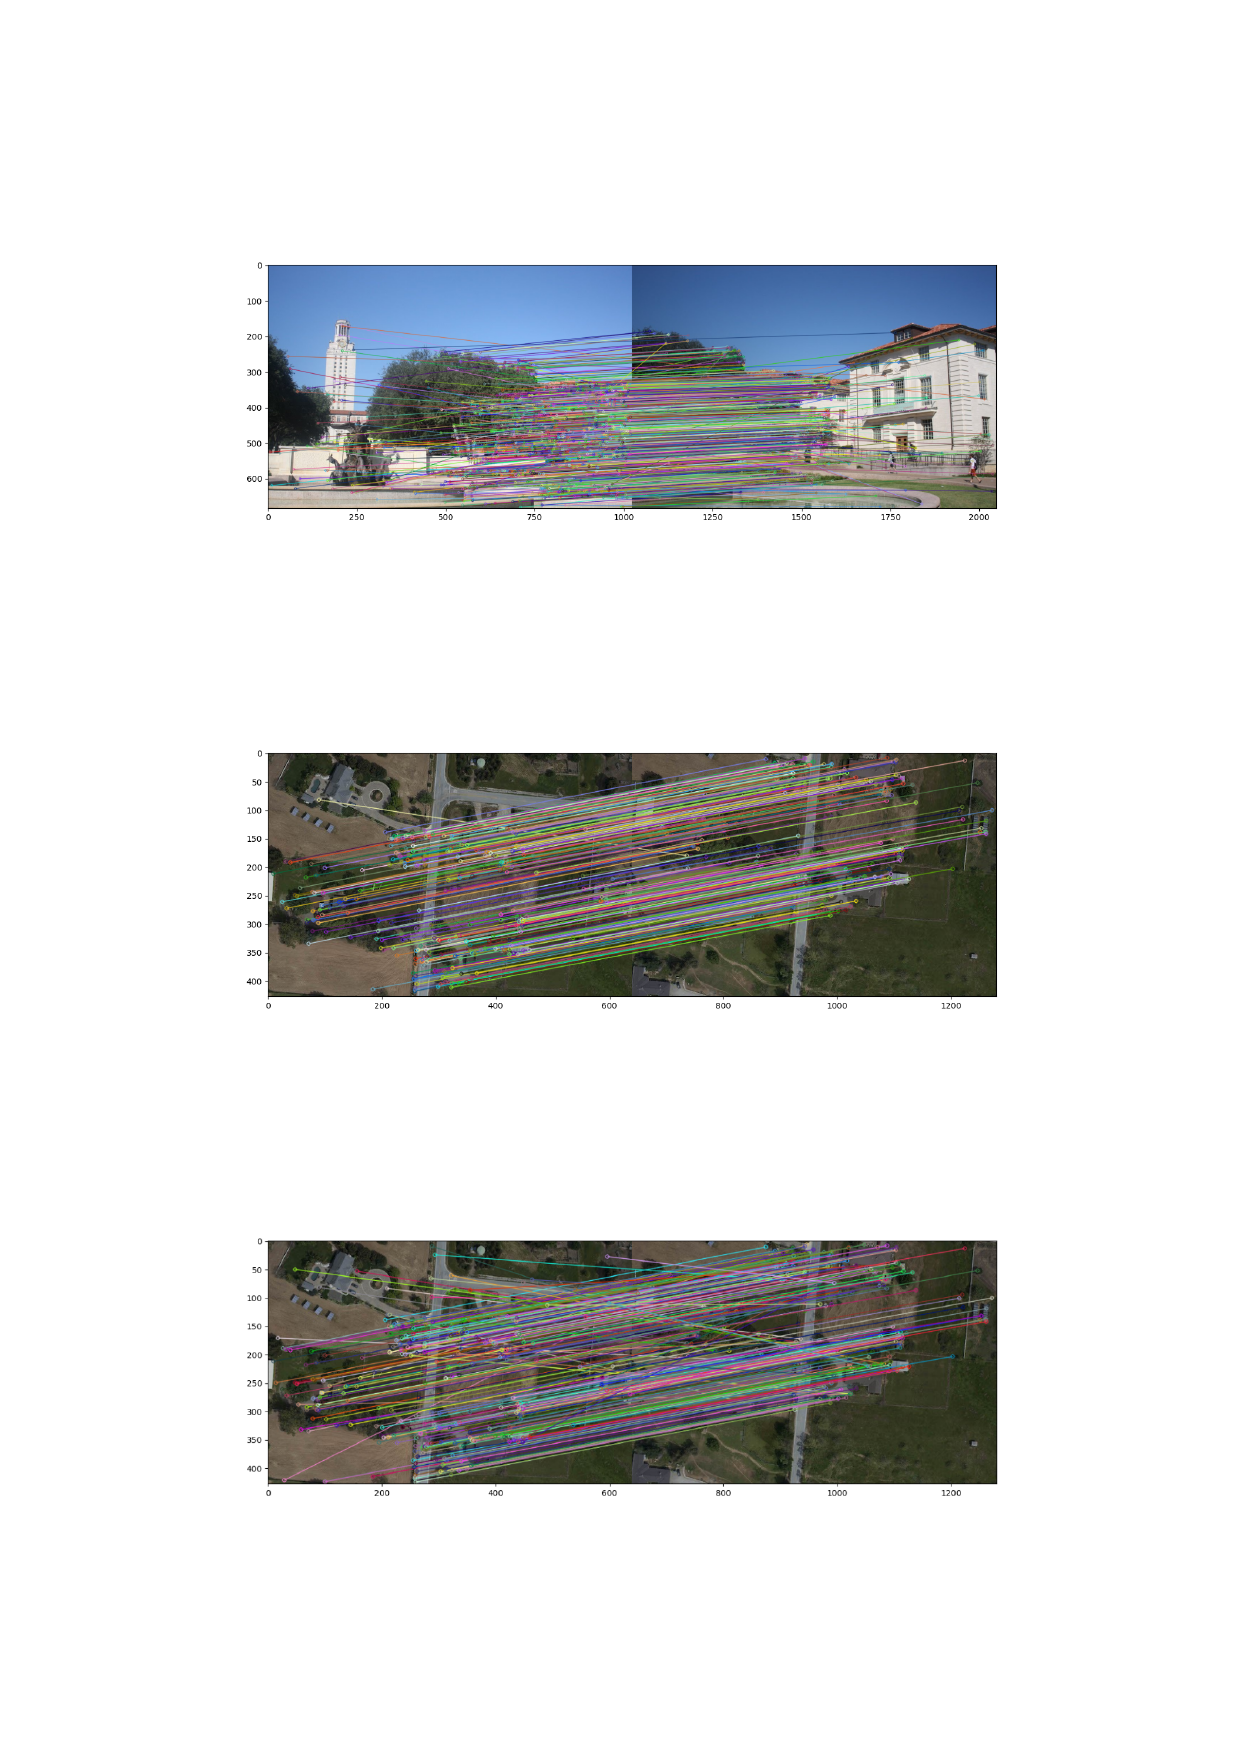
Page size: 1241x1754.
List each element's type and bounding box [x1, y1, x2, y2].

picture [150, 1125, 1089, 1594]
picture [150, 150, 1089, 619]
picture [150, 637, 1089, 1107]
